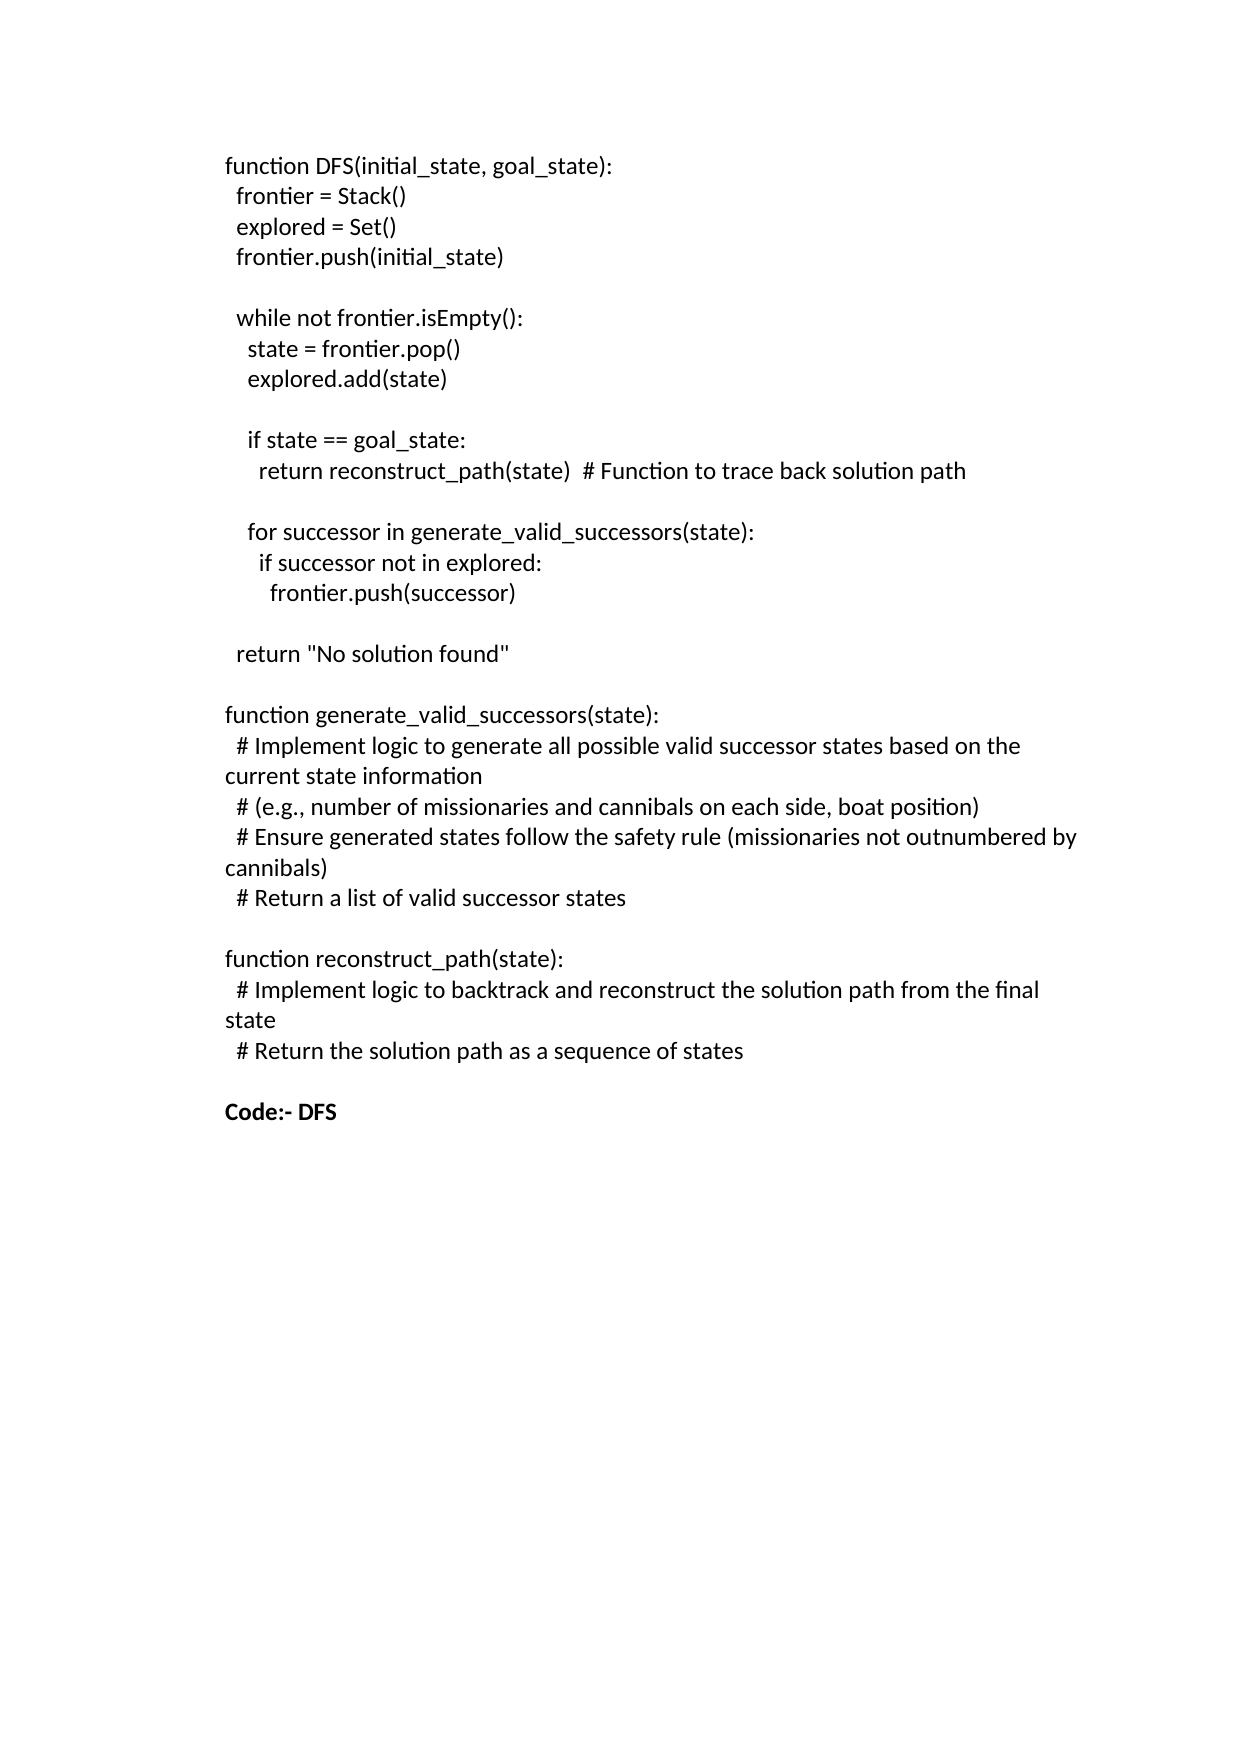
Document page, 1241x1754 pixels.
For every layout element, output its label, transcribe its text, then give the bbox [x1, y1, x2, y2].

text return reconstruct_path(state) # Function to trace back solution path [225, 455, 1090, 486]
text # Implement logic to generate all possible valid successor states based on the current state information [225, 730, 1090, 791]
text # Implement logic to backtrack and reconstruct the solution path from the final state [225, 974, 1090, 1035]
text while not frontier.isEmpty(): [225, 303, 1090, 333]
text frontier = Stack() [225, 181, 1090, 211]
text # Ensure generated states follow the safety rule (missionaries not outnumbered by cannibals) [225, 821, 1090, 882]
text # Return a list of valid successor states [225, 882, 1090, 913]
text for successor in generate_valid_successors(state): [225, 516, 1090, 547]
text frontier.push(successor) [225, 577, 1090, 608]
text return "No solution found" [225, 638, 1090, 669]
text function reconstruct_path(state): [225, 943, 1090, 974]
text Code:- DFS [225, 1096, 1090, 1127]
text state = frontier.pop() [225, 333, 1090, 364]
text if successor not in explored: [225, 547, 1090, 577]
text function generate_valid_successors(state): [225, 699, 1090, 730]
text # Return the solution path as a sequence of states [225, 1035, 1090, 1066]
text explored.add(state) [225, 364, 1090, 394]
text # (e.g., number of missionaries and cannibals on each side, boat position) [225, 791, 1090, 821]
text explored = Set() [225, 211, 1090, 242]
text function DFS(initial_state, goal_state): [225, 150, 1090, 181]
text if state == goal_state: [225, 425, 1090, 455]
text frontier.push(initial_state) [225, 242, 1090, 272]
